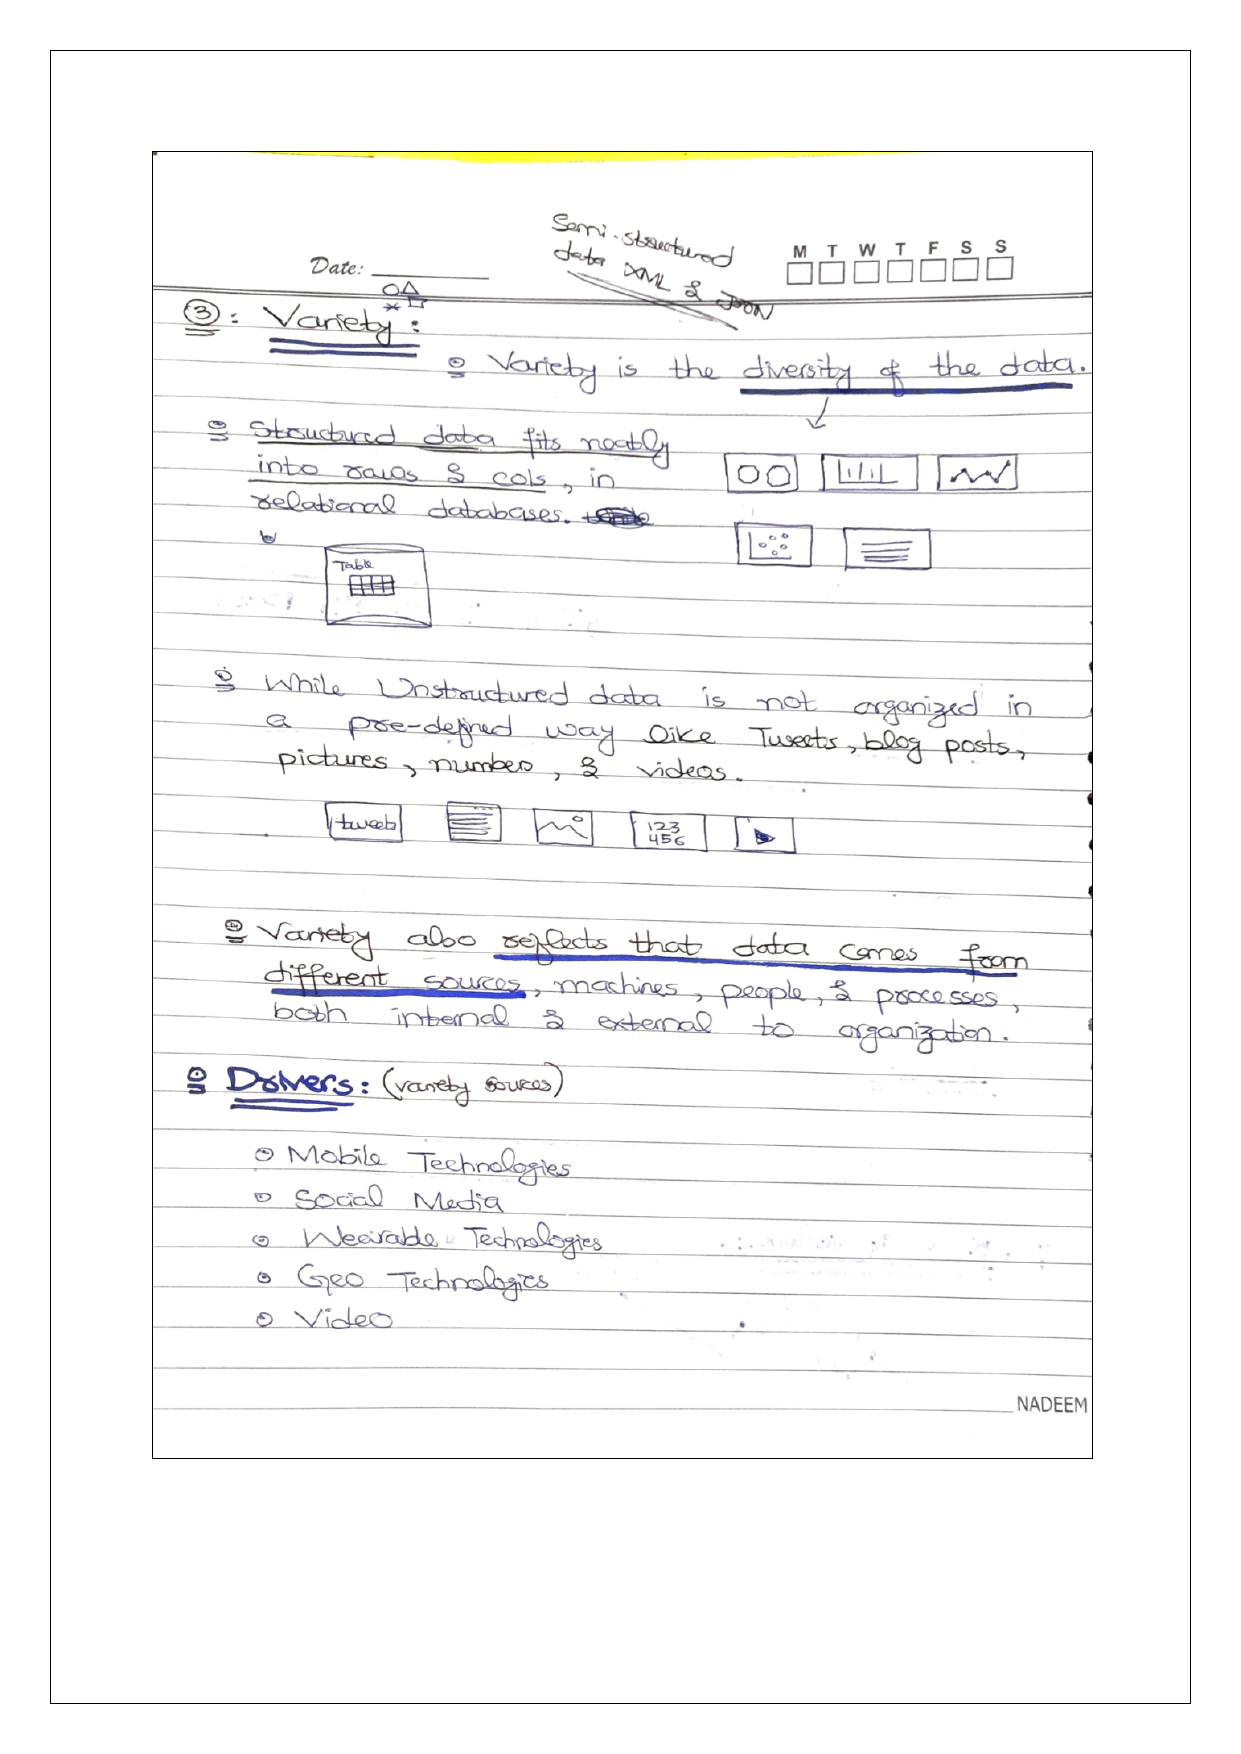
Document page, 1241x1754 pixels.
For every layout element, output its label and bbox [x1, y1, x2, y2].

picture [154, 153, 1092, 1457]
